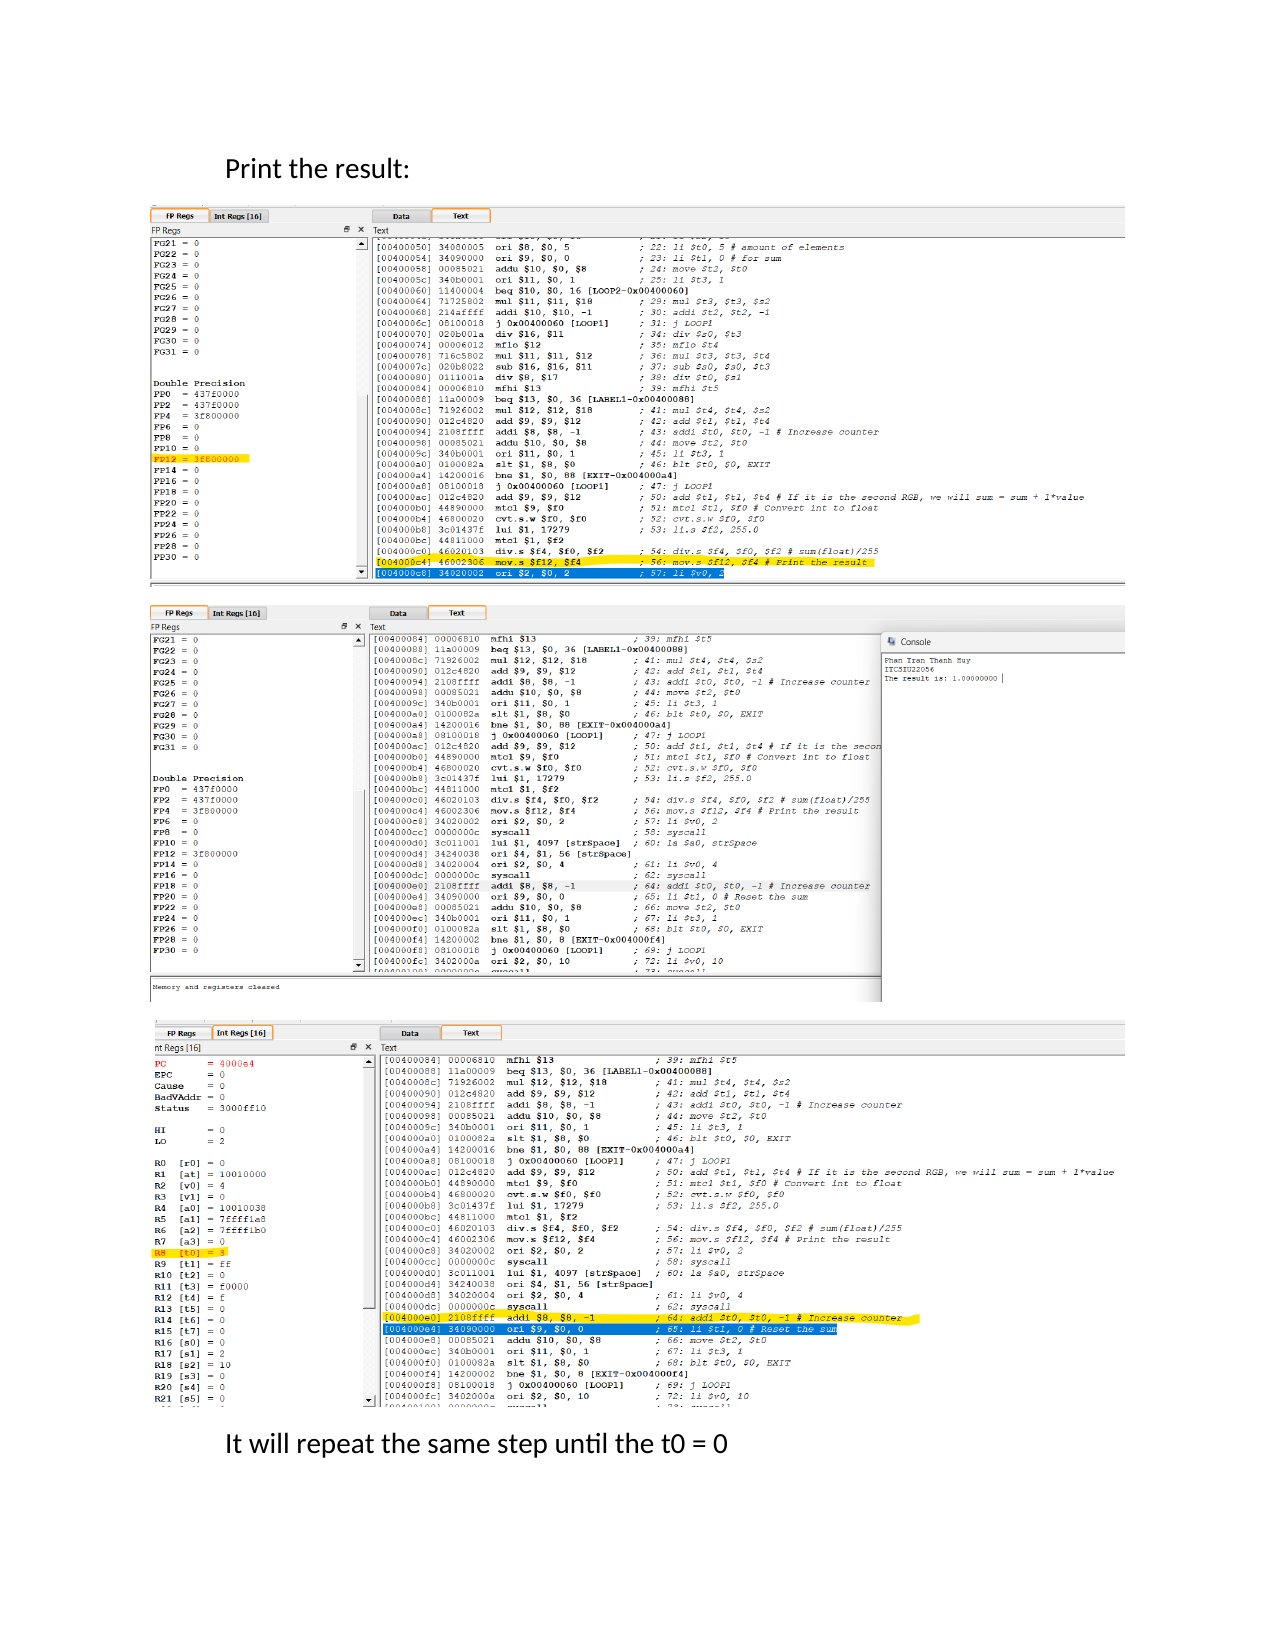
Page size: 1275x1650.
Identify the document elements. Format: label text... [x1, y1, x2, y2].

text Print the result: [150, 150, 1125, 186]
picture [150, 1020, 1125, 1407]
text It will repeat the same step until the t0 = 0 [150, 1426, 1125, 1461]
picture [150, 605, 1125, 1002]
picture [150, 205, 1125, 587]
